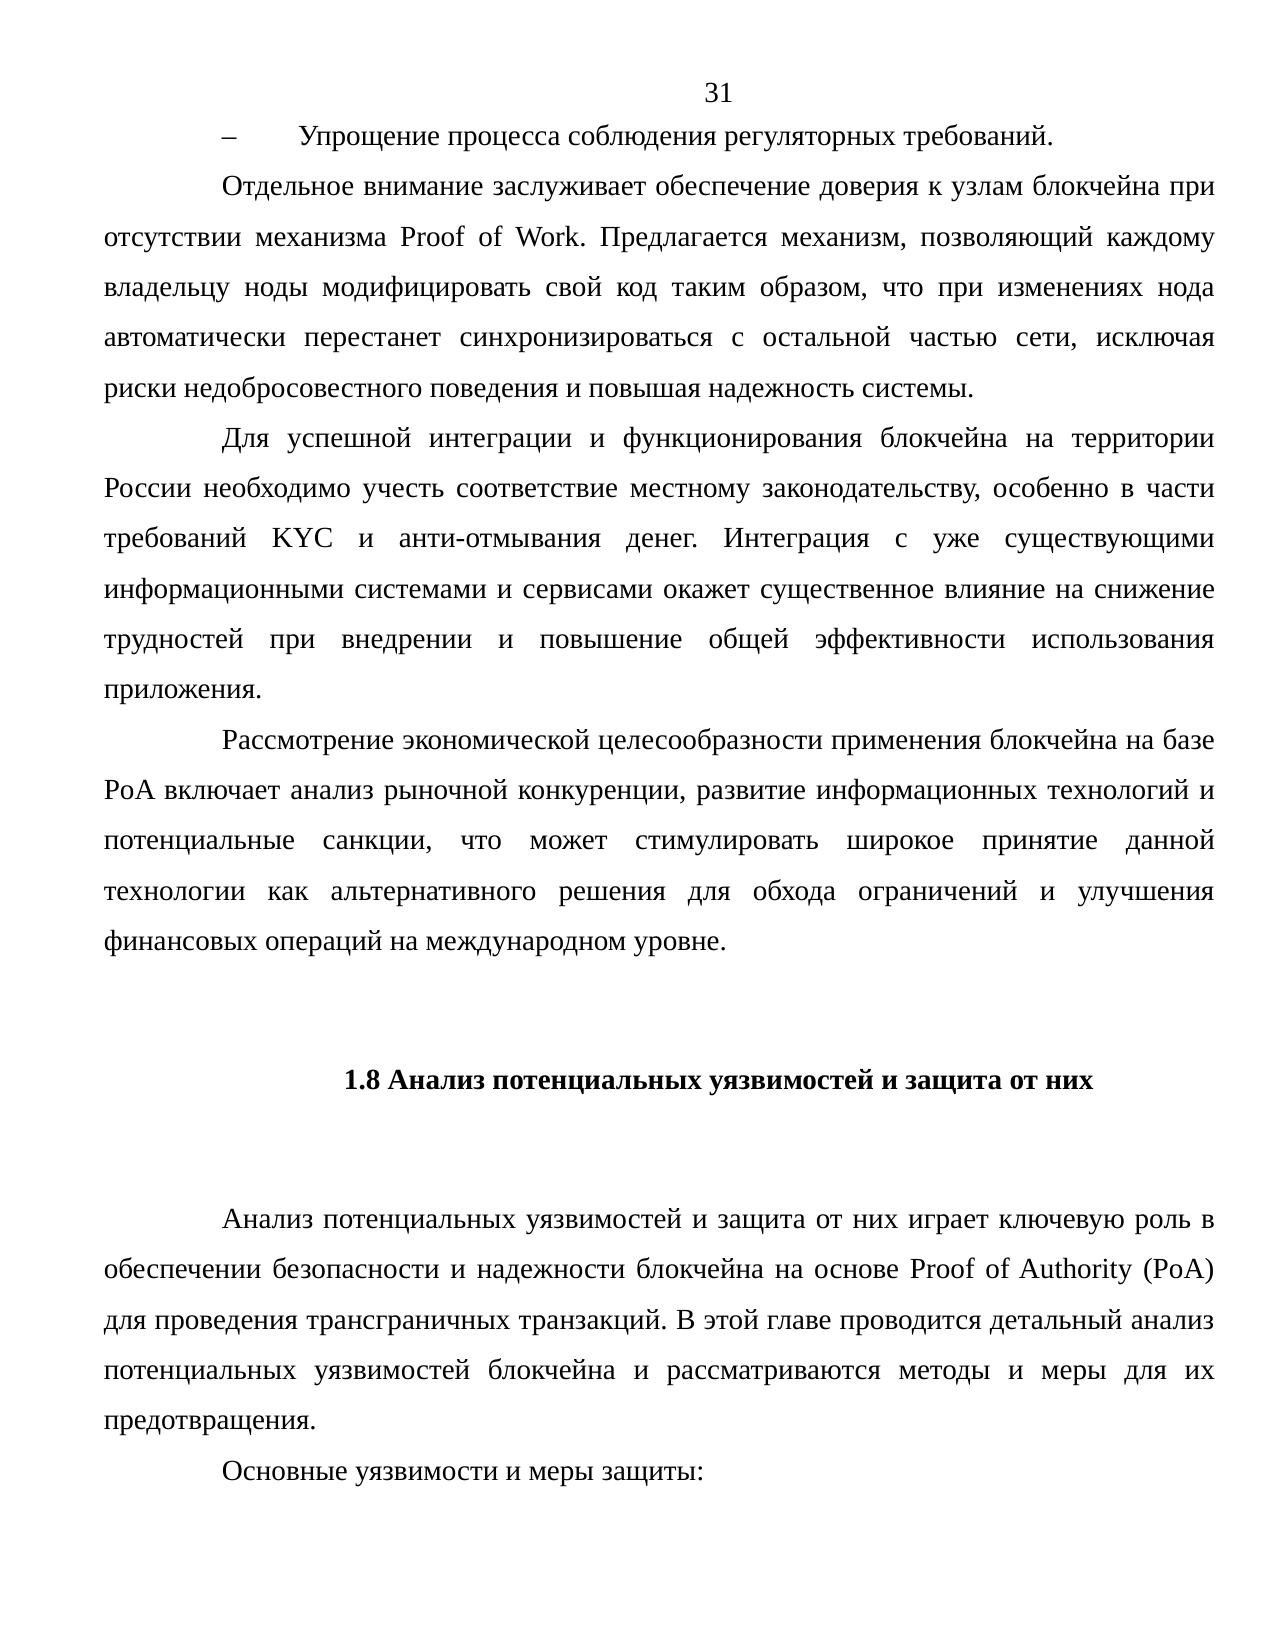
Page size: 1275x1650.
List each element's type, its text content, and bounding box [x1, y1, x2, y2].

text Для успешной интеграции и функционирования блокчейна на территории России необходимо учесть соответствие местному законодательству, особенно в части требований KYC и анти-отмывания денег. Интеграция с уже существующими информационными системами и сервисами окажет существенное влияние на снижение трудностей при внедрении и повышение общей эффективности использования приложения. [103, 420, 1216, 705]
text Анализ потенциальных уязвимостей и защита от них играет ключевую роль в обеспечении безопасности и надежности блокчейна на основе Proof of Authority (PoA) для проведения трансграничных транзакций. В этой главе проводится детальный анализ потенциальных уязвимостей блокчейна и рассматриваются методы и меры для их предотвращения. [103, 1201, 1216, 1436]
list Упрощение процесса соблюдения регуляторных требований. [103, 118, 1216, 152]
text Отдельное внимание заслуживает обеспечение доверия к узлам блокчейна при отсутствии механизма Proof of Work. Предлагается механизм, позволяющий каждому владельцу ноды модифицировать свой код таким образом, что при изменениях нода автоматически перестанет синхронизироваться с остальной частью сети, исключая риски недобросовестного поведения и повышая надежность системы. [103, 168, 1216, 403]
text 1.8 Анализ потенциальных уязвимостей и защита от них [103, 1062, 1216, 1096]
text Основные уязвимости и меры защиты: [103, 1453, 1216, 1486]
text Рассмотрение экономической целесообразности применения блокчейна на базе PoA включает анализ рыночной конкуренции, развитие информационных технологий и потенциальные санкции, что может стимулировать широкое принятие данной технологии как альтернативного решения для обхода ограничений и улучшения финансовых операций на международном уровне. [103, 722, 1216, 957]
